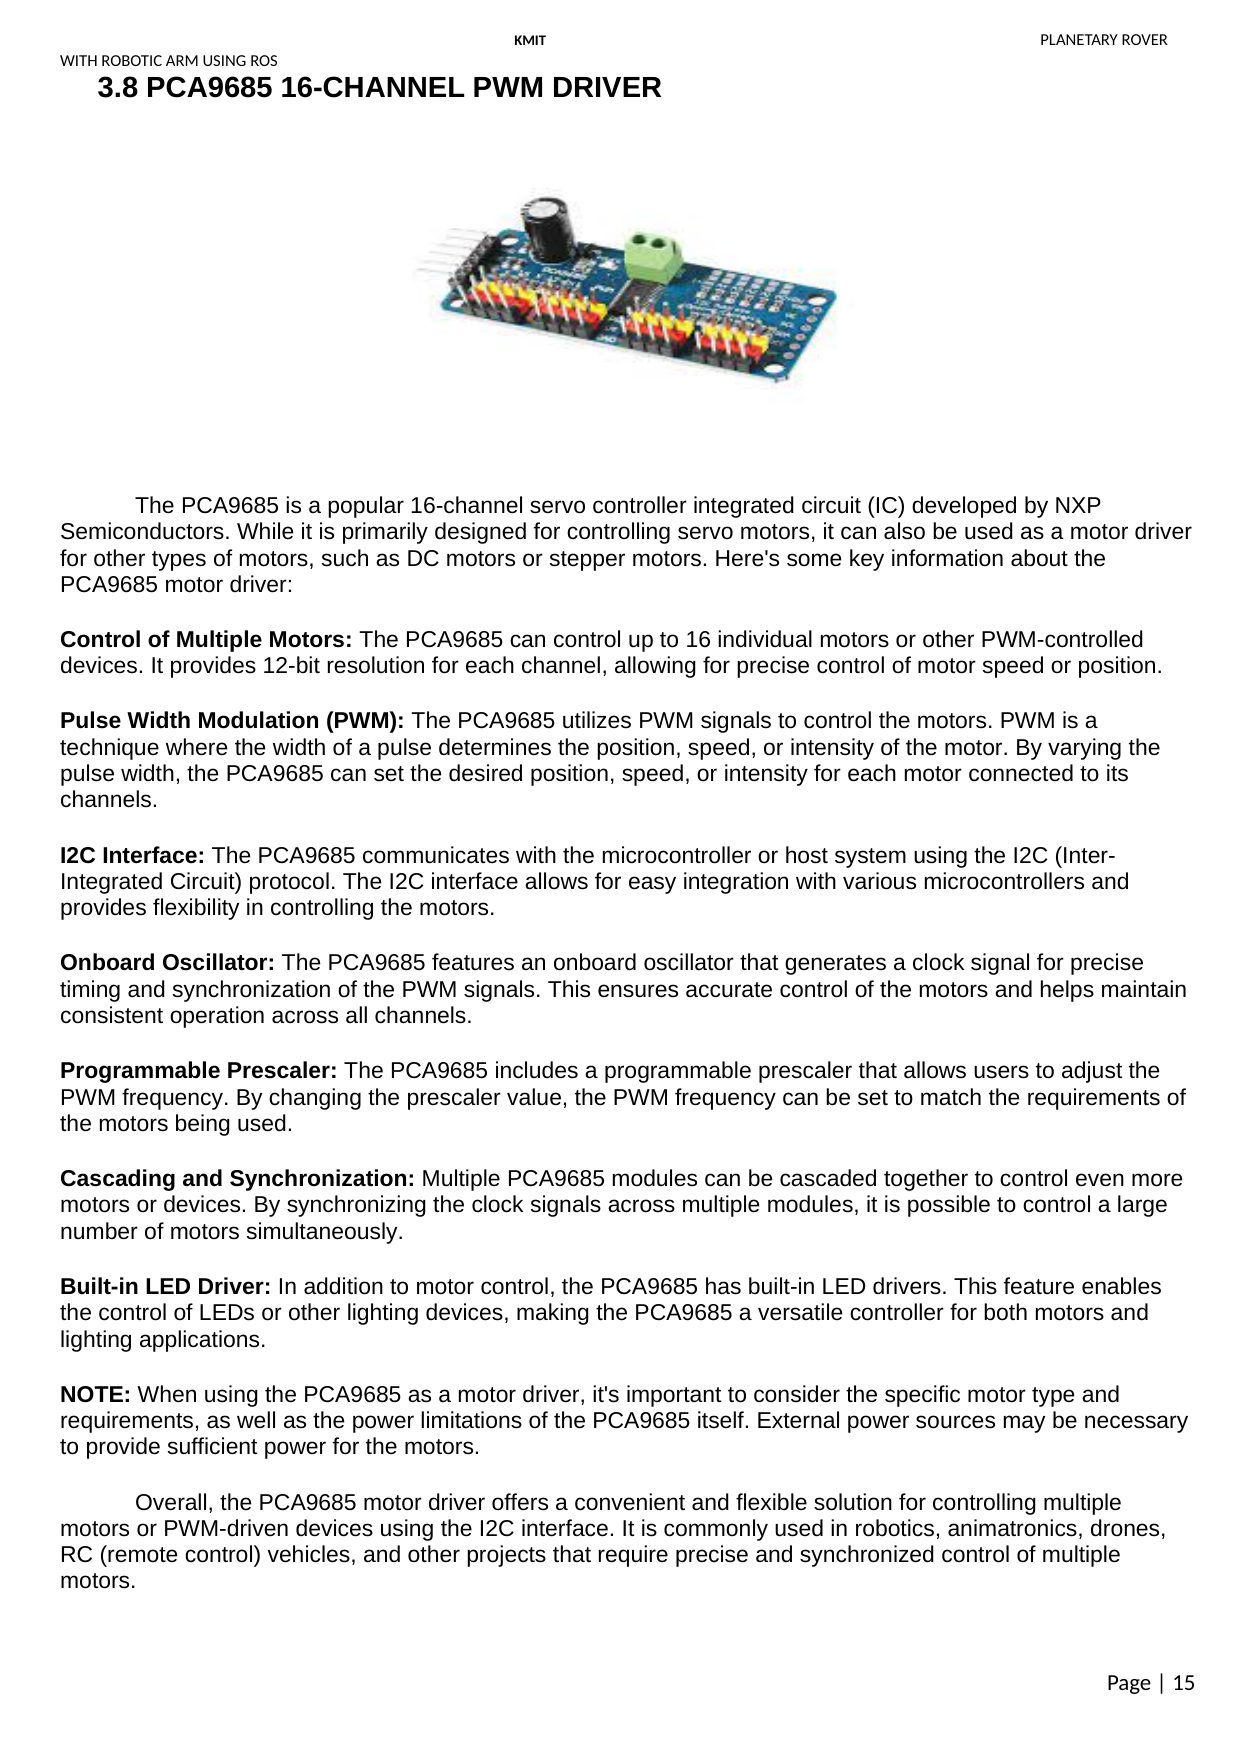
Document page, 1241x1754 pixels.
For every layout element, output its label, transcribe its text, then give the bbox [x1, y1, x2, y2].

text Onboard Oscillator: The PCA9685 features an onboard oscillator that generates a clock signal for precise timing and synchronization of the PWM signals. This ensures accurate control of the motors and helps maintain consistent operation across all channels. [60, 949, 1195, 1028]
text Programmable Prescaler: The PCA9685 includes a programmable prescaler that allows users to adjust the PWM frequency. By changing the prescaler value, the PWM frequency can be set to match the requirements of the motors being used. [60, 1057, 1195, 1136]
text I2C Interface: The PCA9685 communicates with the microcontroller or host system using the I2C (Inter-Integrated Circuit) protocol. The I2C interface allows for easy integration with various microcontrollers and provides flexibility in controlling the motors. [60, 842, 1195, 921]
text Built-in LED Driver: In addition to motor control, the PCA9685 has built-in LED drivers. This feature enables the control of LEDs or other lighting devices, making the PCA9685 a versatile controller for both motors and lighting applications. [60, 1273, 1195, 1352]
text NOTE: When using the PCA9685 as a motor driver, it's important to consider the specific motor type and requirements, as well as the power limitations of the PCA9685 itself. External power sources may be necessary to provide sufficient power for the motors. [60, 1381, 1195, 1460]
picture [396, 108, 873, 485]
text Pulse Width Modulation (PWM): The PCA9685 utilizes PWM signals to control the motors. PWM is a technique where the width of a pulse determines the position, speed, or intensity of the motor. By varying the pulse width, the PCA9685 can set the desired position, speed, or intensity for each motor connected to its channels. [60, 707, 1195, 813]
text 3.8 PCA9685 16-CHANNEL PWM DRIVER [97, 70, 1195, 104]
text Cascading and Synchronization: Multiple PCA9685 modules can be cascaded together to control even more motors or devices. By synchronizing the clock signals across multiple modules, it is possible to control a large number of motors simultaneously. [60, 1165, 1195, 1244]
text Control of Multiple Motors: The PCA9685 can control up to 16 individual motors or other PWM-controlled devices. It provides 12-bit resolution for each channel, allowing for precise control of motor speed or position. [60, 626, 1195, 679]
text The PCA9685 is a popular 16-channel servo controller integrated circuit (IC) developed by NXP Semiconductors. While it is primarily designed for controlling servo motors, it can also be used as a motor driver for other types of motors, such as DC motors or stepper motors. Here's some key information about the PCA9685 motor driver: [60, 492, 1195, 597]
text Overall, the PCA9685 motor driver offers a convenient and flexible solution for controlling multiple motors or PWM-driven devices using the I2C interface. It is commonly used in robotics, animatronics, drones, RC (remote control) vehicles, and other projects that require precise and synchronized control of multiple motors. [60, 1488, 1195, 1594]
